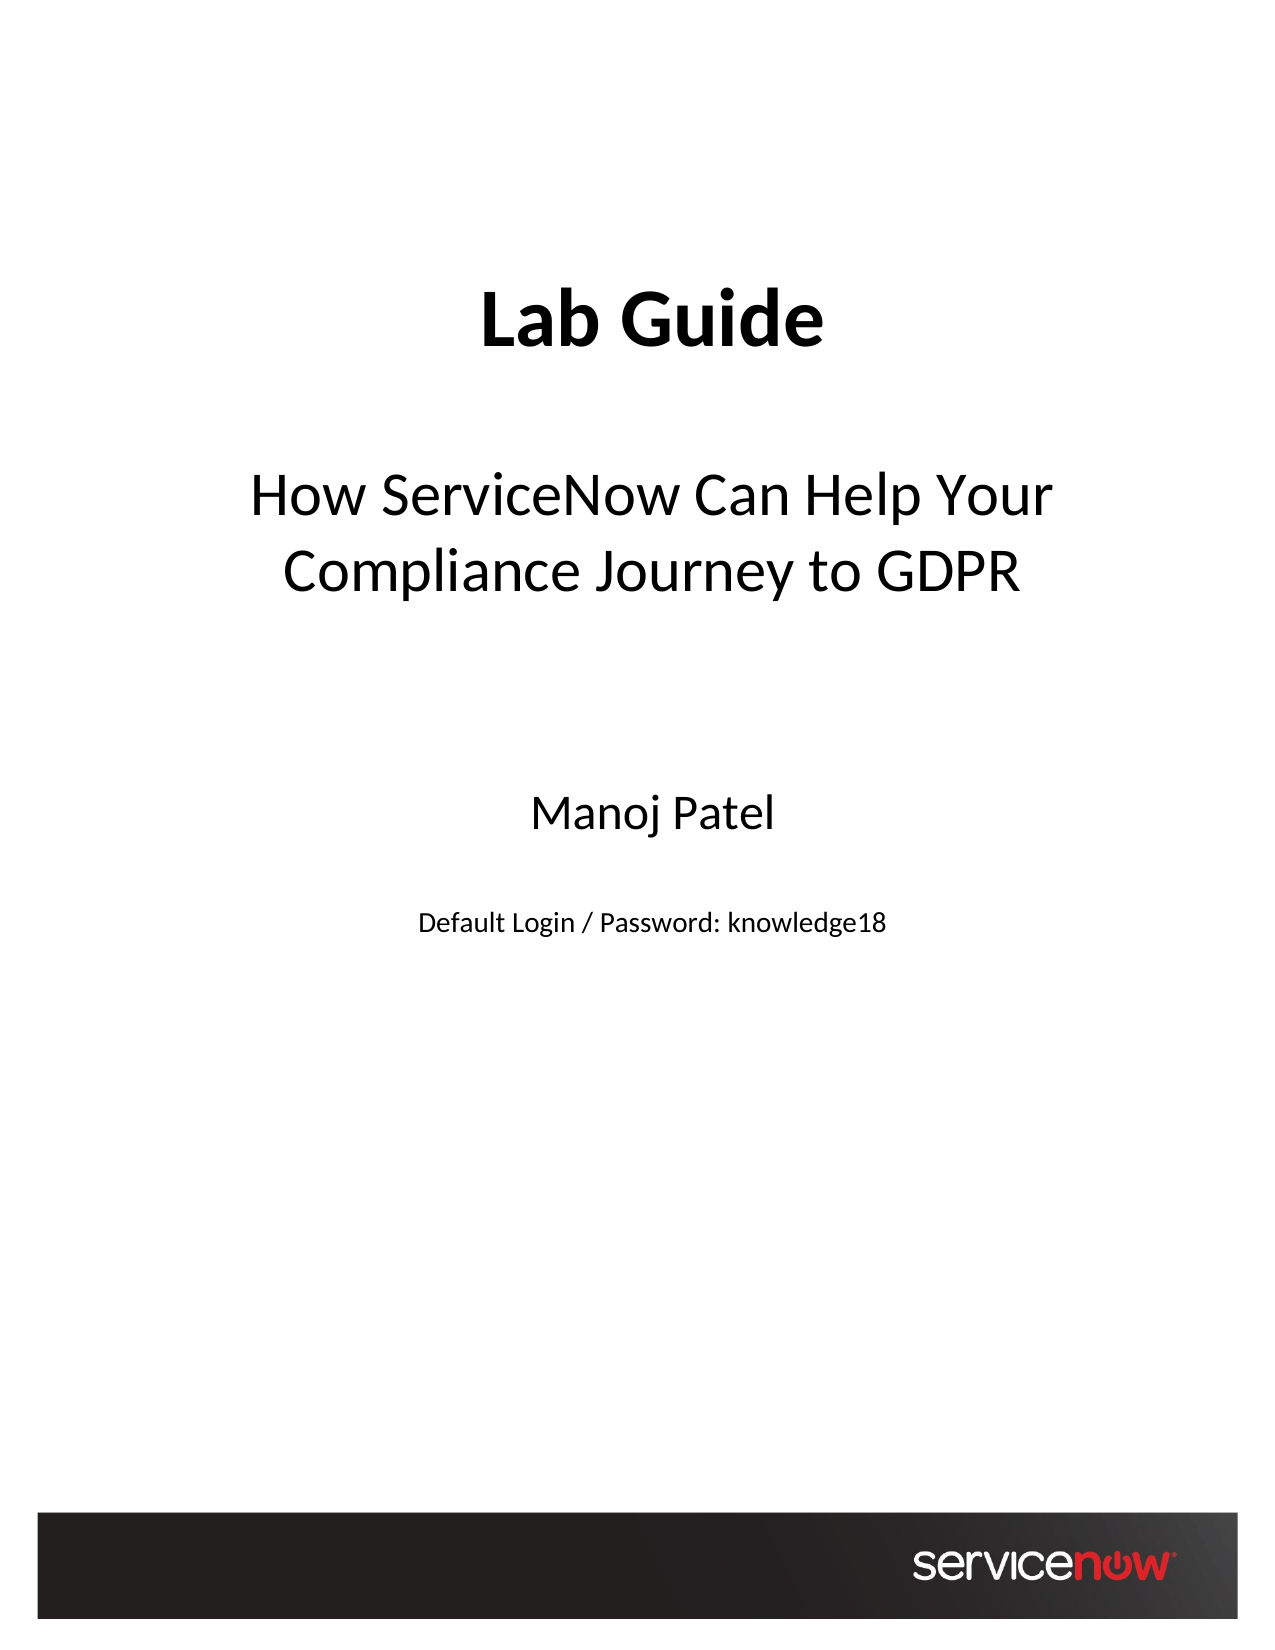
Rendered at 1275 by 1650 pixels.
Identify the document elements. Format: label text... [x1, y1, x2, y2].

text Lab Guide [150, 265, 1155, 367]
picture [37, 1477, 1238, 1619]
text Default Login / Password: knowledge18 [150, 904, 1155, 1016]
title How ServiceNow Can Help Your Compliance Journey to GDPR [150, 454, 1155, 607]
text Manoj Patel [150, 781, 1155, 842]
